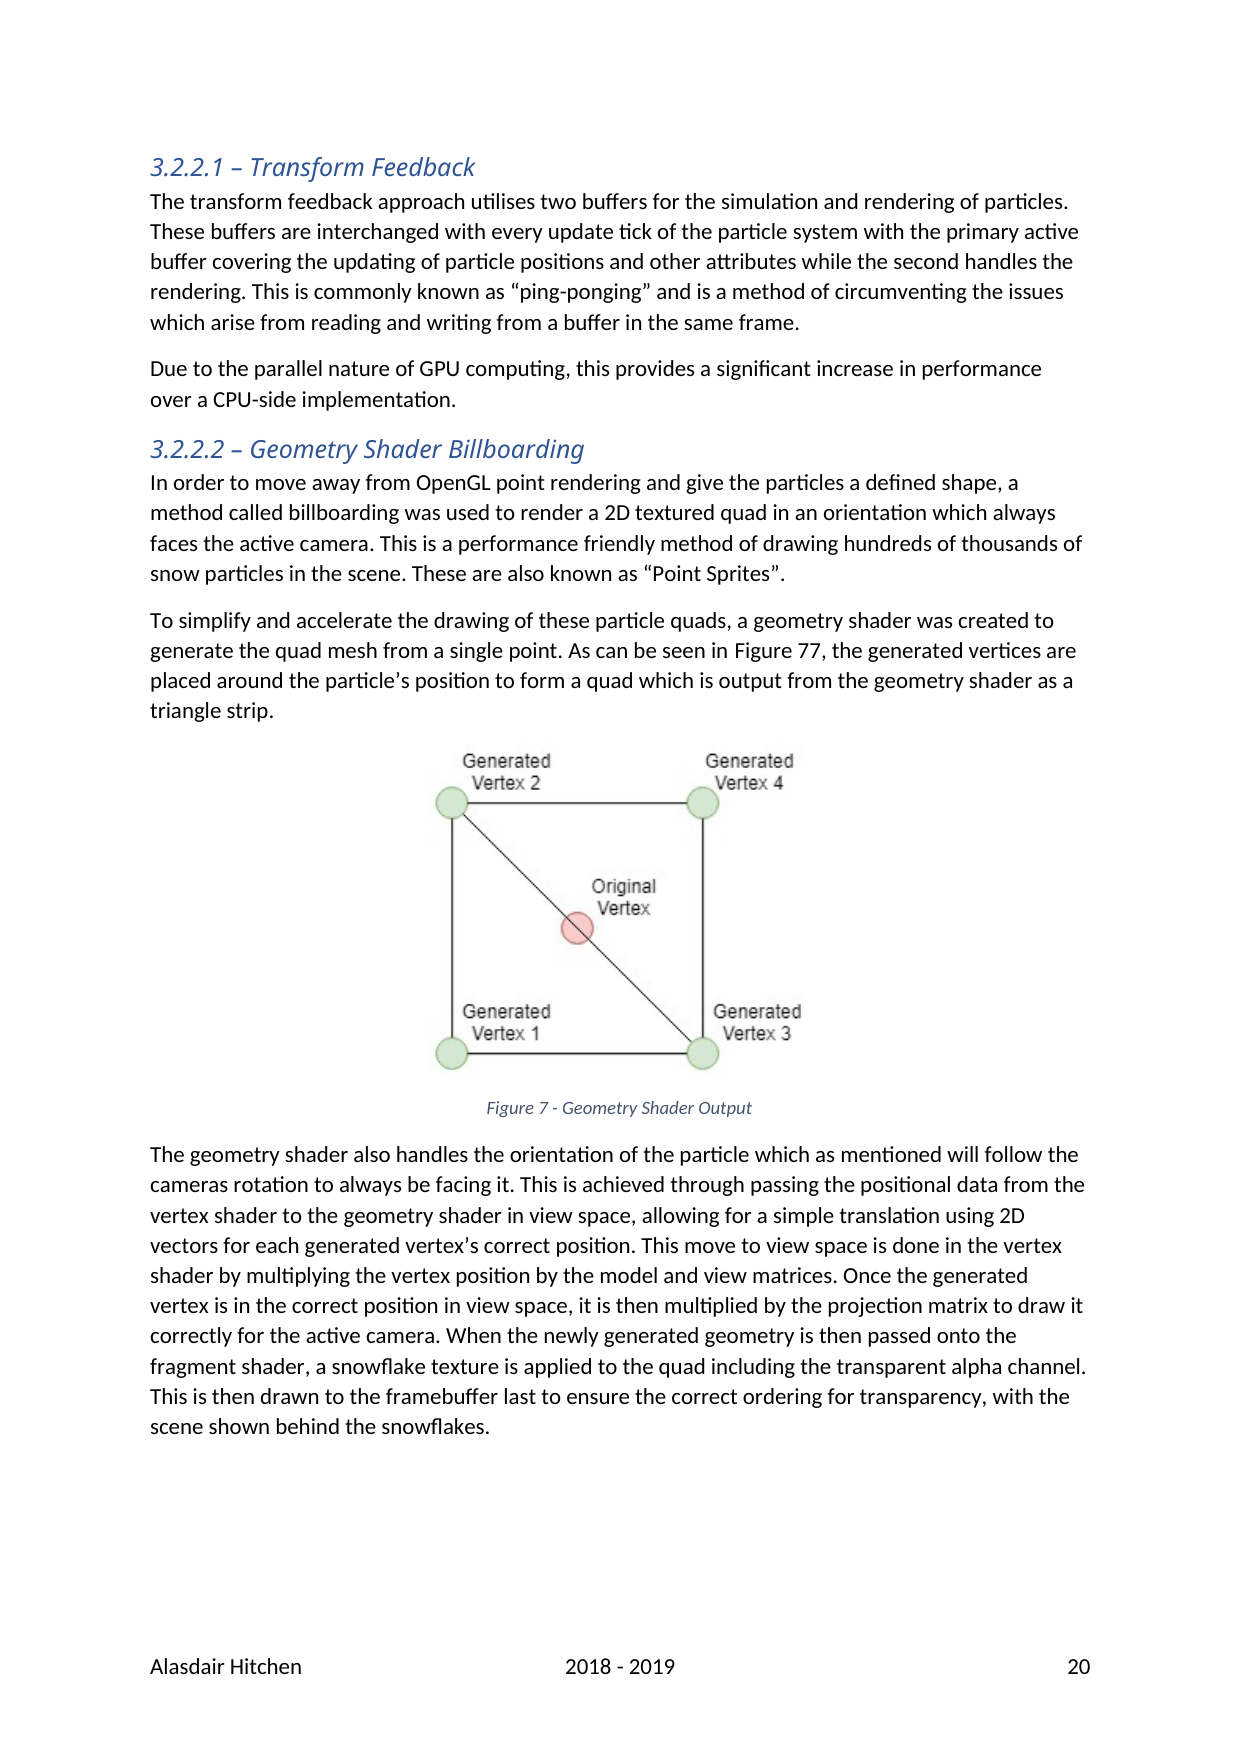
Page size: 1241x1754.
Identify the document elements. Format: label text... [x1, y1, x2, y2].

picture [428, 743, 812, 1078]
text Figure 7 - Geometry Shader Output [150, 1097, 1090, 1119]
subtitle 3.2.2.2 – Geometry Shader Billboarding [150, 432, 1090, 466]
text The geometry shader also handles the orientation of the particle which as mentioned will follow the cameras rotation to always be facing it. This is achieved through passing the positional data from the vertex shader to the geometry shader in view space, allowing for a simple translation using 2D vectors for each generated vertex’s correct position. This move to view space is done in the vertex shader by multiplying the vertex position by the model and view matrices. Once the generated vertex is in the correct position in view space, it is then multiplied by the projection matrix to draw it correctly for the active camera. When the newly generated geometry is then passed onto the fragment shader, a snowflake texture is applied to the quad including the transparent alpha channel. This is then drawn to the framebuffer last to ensure the correct ordering for transparency, with the scene shown behind the snowflakes. [150, 1140, 1090, 1440]
text The transform feedback approach utilises two buffers for the simulation and rendering of particles. These buffers are interchanged with every update tick of the particle system with the primary active buffer covering the updating of particle positions and other attributes while the second handles the rendering. This is commonly known as “ping-ponging” and is a method of circumventing the issues which arise from reading and writing from a buffer in the same frame. [150, 187, 1090, 336]
text Due to the parallel nature of GPU computing, this provides a significant increase in performance over a CPU-side implementation. [150, 354, 1090, 413]
text To simplify and accelerate the drawing of these particle quads, a geometry shader was created to generate the quad mesh from a single point. As can be seen in Figure 7, the generated vertices are placed around the particle’s position to form a quad which is output from the geometry shader as a triangle strip. [150, 606, 1090, 724]
text In order to move away from OpenGL point rendering and give the particles a defined shape, a method called billboarding was used to render a 2D textured quad in an orientation which always faces the active camera. This is a performance friendly method of drawing hundreds of thousands of snow particles in the scene. These are also known as “Point Sprites”. [150, 468, 1090, 587]
subtitle 3.2.2.1 – Transform Feedback [150, 150, 1090, 184]
